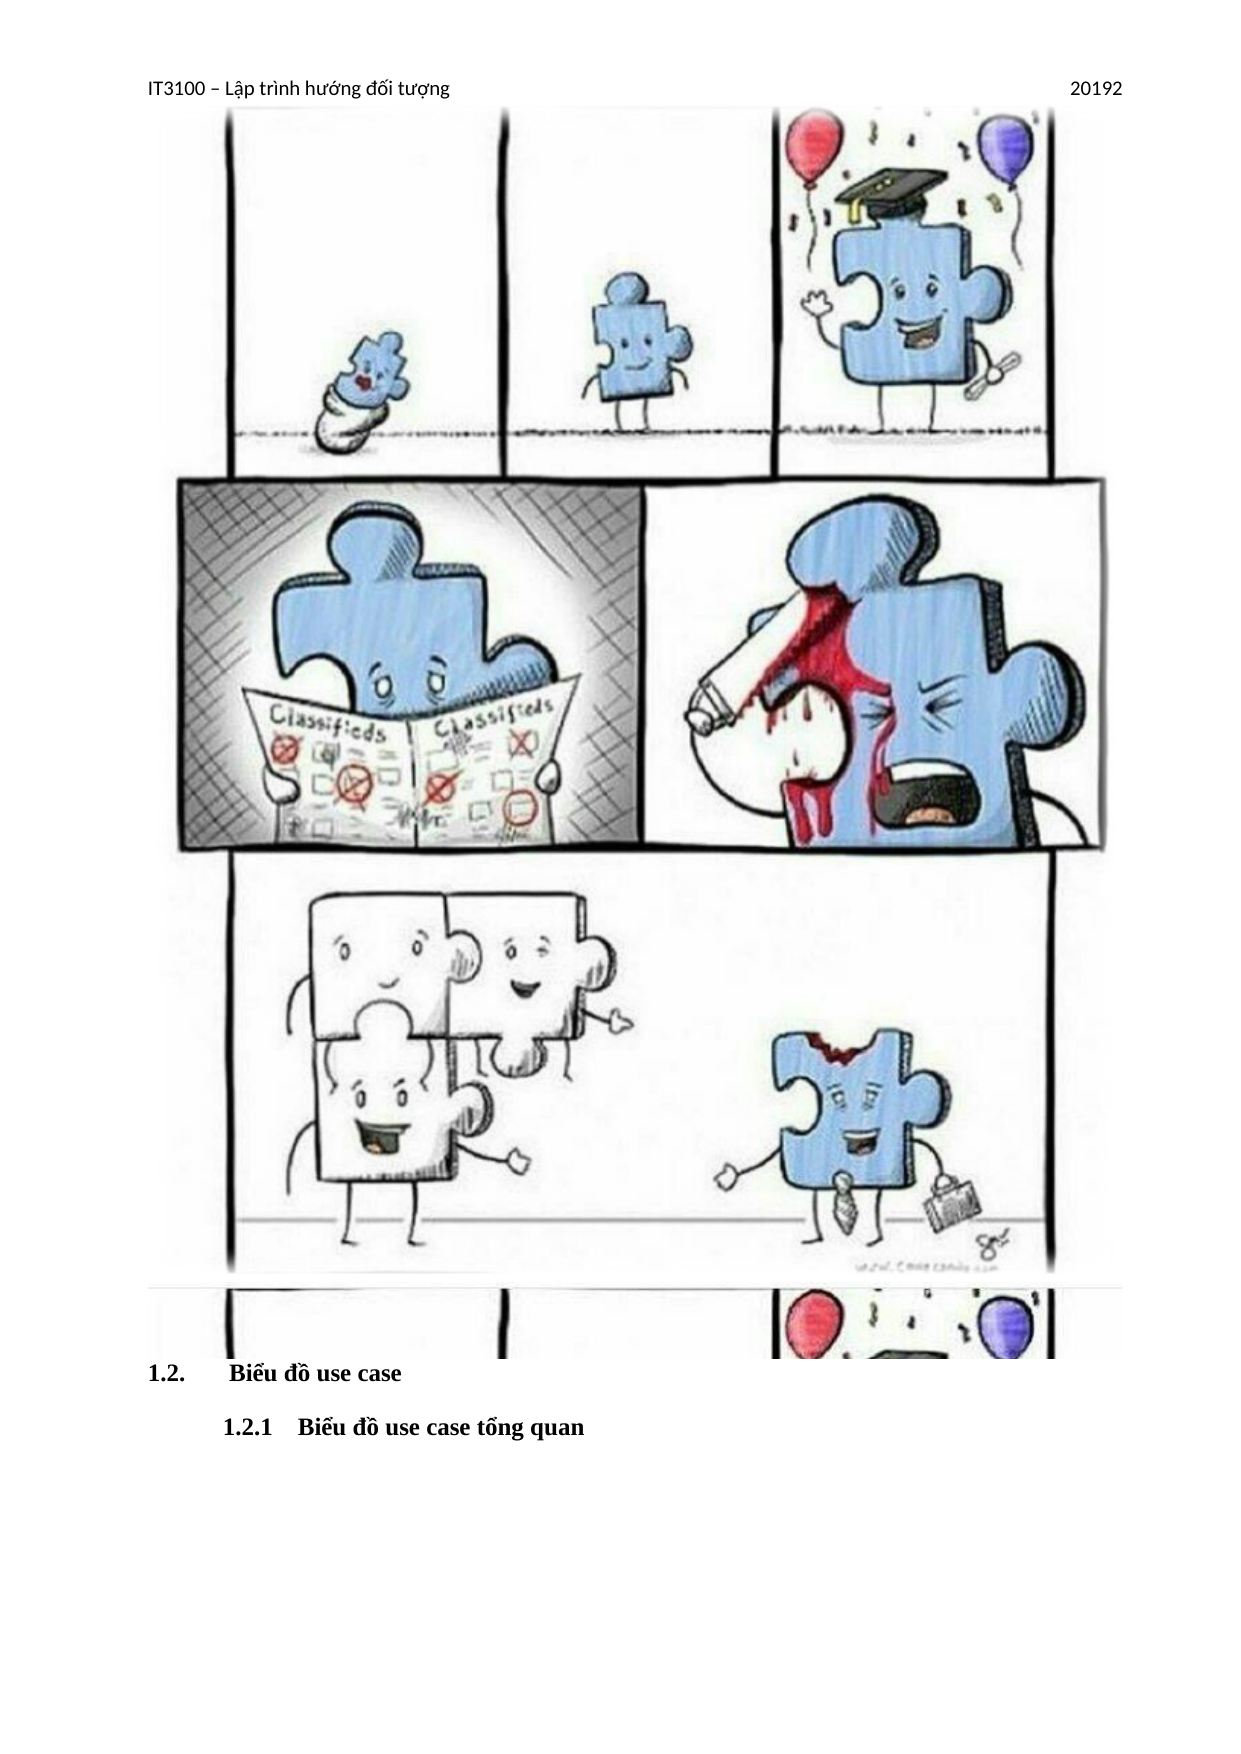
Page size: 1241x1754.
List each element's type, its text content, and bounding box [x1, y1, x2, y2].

picture [177, 130, 1093, 1253]
subtitle Biểu đồ use case [148, 1359, 1122, 1387]
picture [147, 1282, 1123, 1359]
subtitle Biểu đồ use case tổng quan [223, 1412, 1122, 1441]
